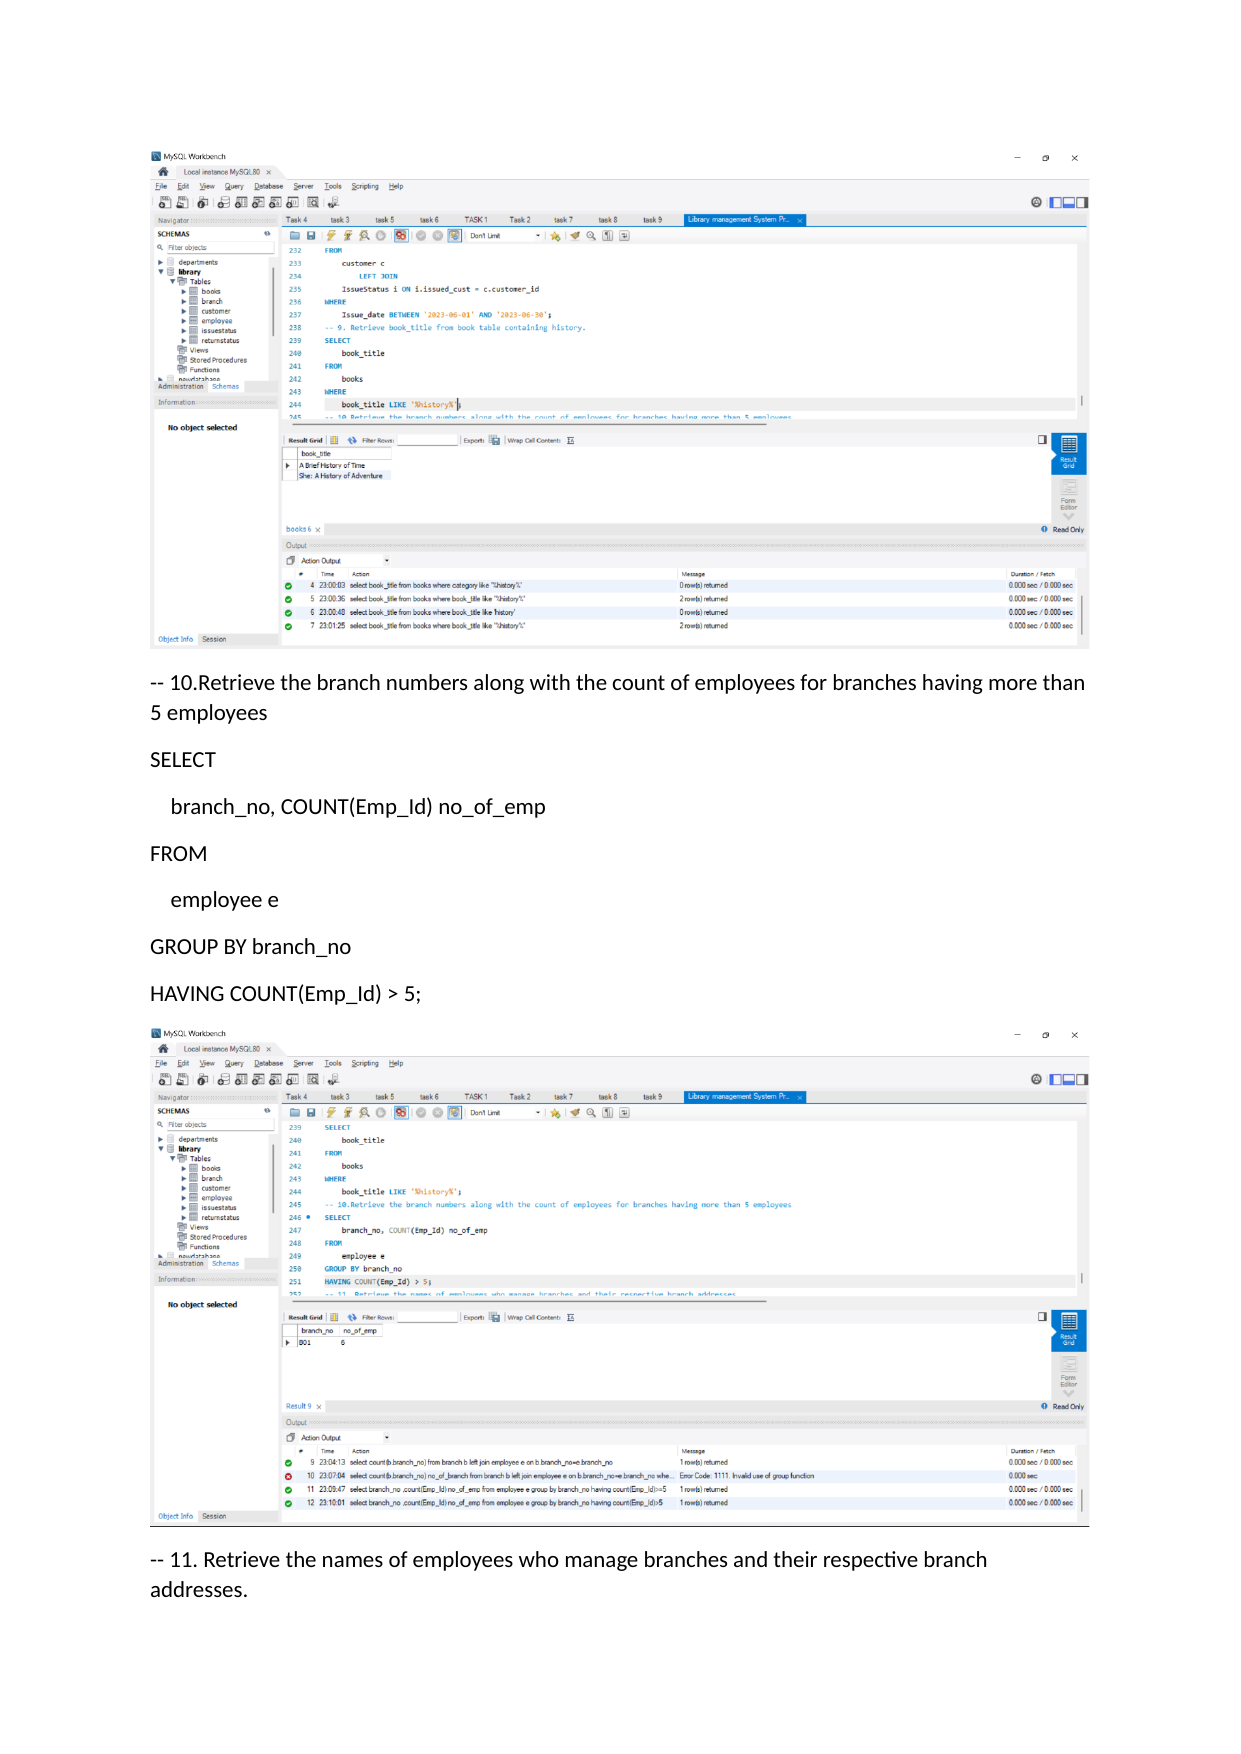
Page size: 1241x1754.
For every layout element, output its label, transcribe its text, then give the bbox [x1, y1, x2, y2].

text employee e [150, 886, 1090, 914]
text HAVING COUNT(Emp_Id) > 5; [150, 979, 1090, 1007]
picture [150, 150, 1090, 649]
text SELECT [150, 745, 1090, 773]
text -- 10.Retrieve the branch numbers along with the count of employees for branches having more than 5 employees [150, 668, 1090, 726]
text branch_no, COUNT(Emp_Id) no_of_emp [150, 792, 1090, 820]
text GROUP BY branch_no [150, 932, 1090, 961]
picture [150, 1026, 1090, 1527]
text -- 11. Retrieve the names of employees who manage branches and their respective branch addresses. [150, 1545, 1090, 1603]
text FROM [150, 839, 1090, 867]
